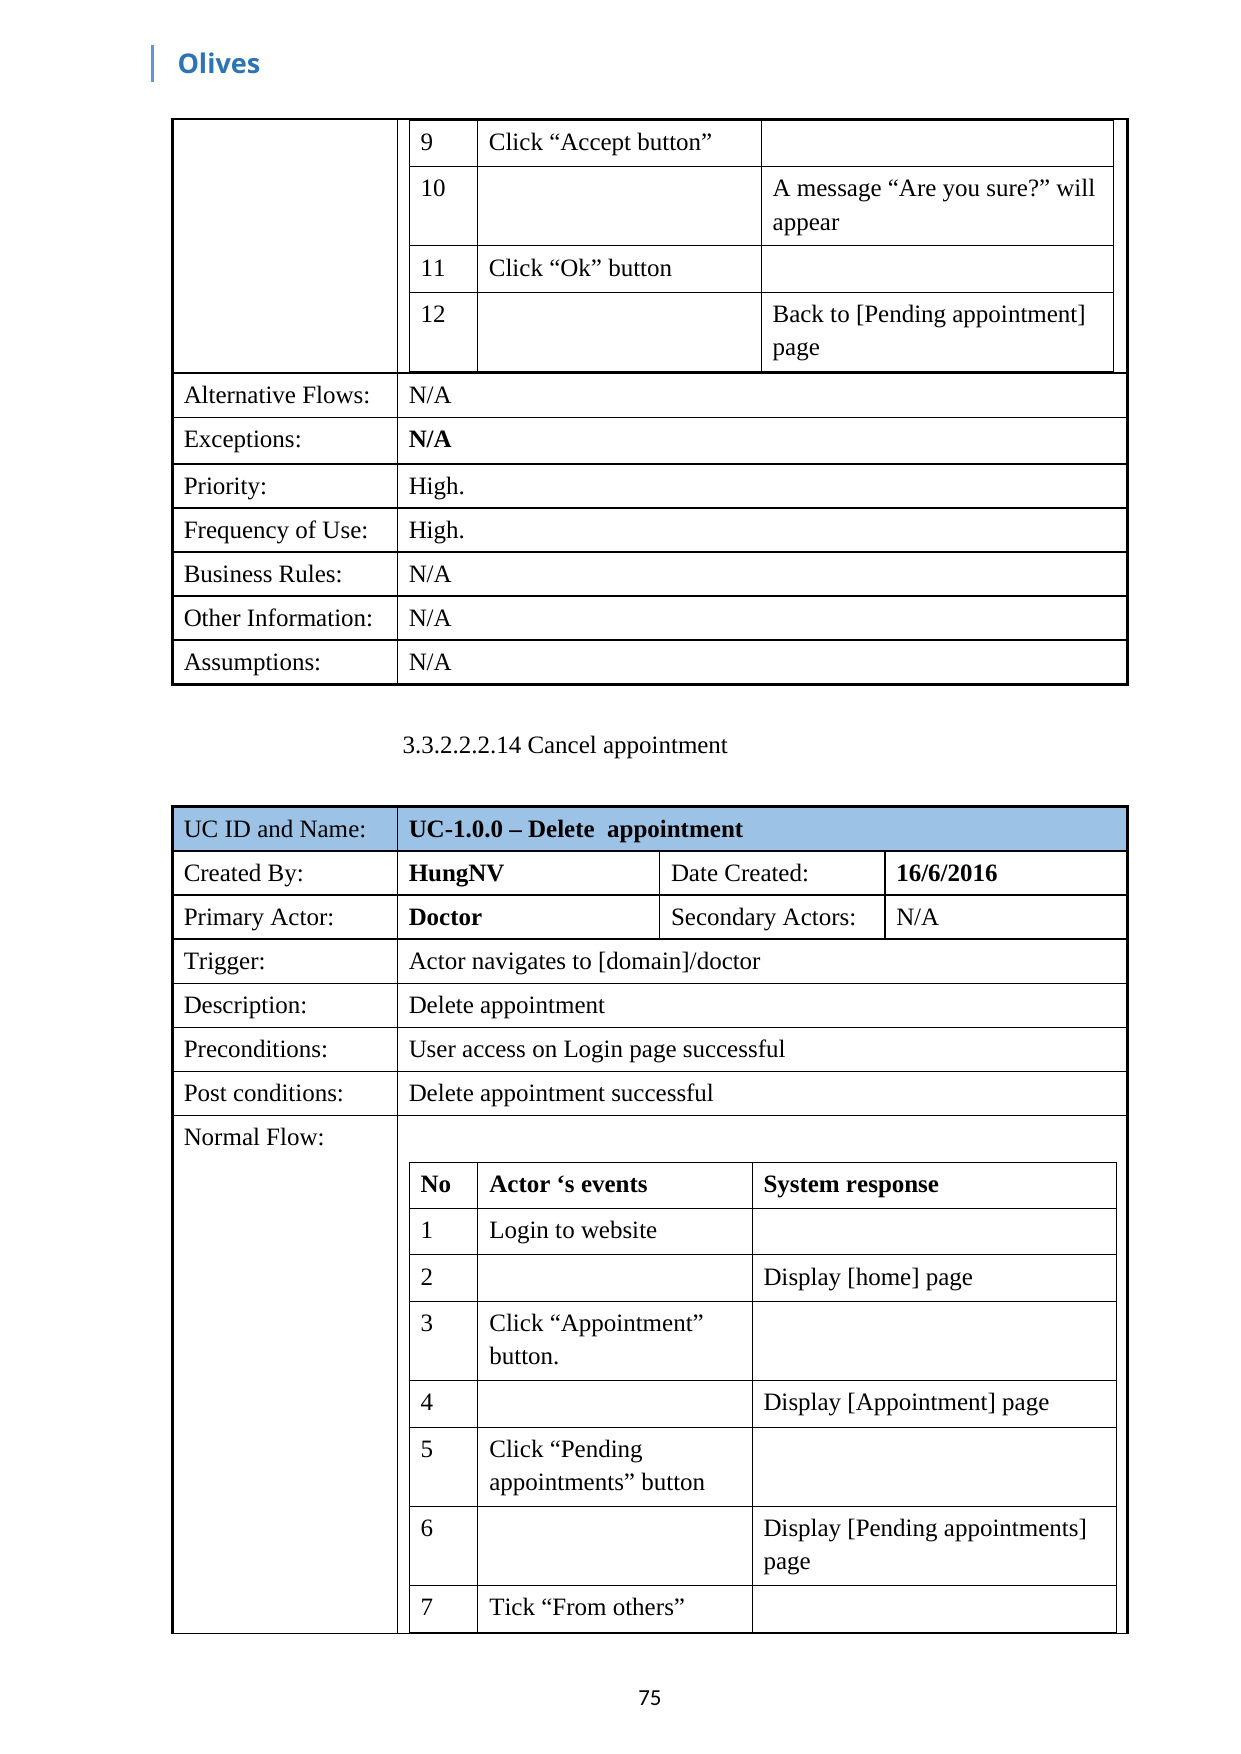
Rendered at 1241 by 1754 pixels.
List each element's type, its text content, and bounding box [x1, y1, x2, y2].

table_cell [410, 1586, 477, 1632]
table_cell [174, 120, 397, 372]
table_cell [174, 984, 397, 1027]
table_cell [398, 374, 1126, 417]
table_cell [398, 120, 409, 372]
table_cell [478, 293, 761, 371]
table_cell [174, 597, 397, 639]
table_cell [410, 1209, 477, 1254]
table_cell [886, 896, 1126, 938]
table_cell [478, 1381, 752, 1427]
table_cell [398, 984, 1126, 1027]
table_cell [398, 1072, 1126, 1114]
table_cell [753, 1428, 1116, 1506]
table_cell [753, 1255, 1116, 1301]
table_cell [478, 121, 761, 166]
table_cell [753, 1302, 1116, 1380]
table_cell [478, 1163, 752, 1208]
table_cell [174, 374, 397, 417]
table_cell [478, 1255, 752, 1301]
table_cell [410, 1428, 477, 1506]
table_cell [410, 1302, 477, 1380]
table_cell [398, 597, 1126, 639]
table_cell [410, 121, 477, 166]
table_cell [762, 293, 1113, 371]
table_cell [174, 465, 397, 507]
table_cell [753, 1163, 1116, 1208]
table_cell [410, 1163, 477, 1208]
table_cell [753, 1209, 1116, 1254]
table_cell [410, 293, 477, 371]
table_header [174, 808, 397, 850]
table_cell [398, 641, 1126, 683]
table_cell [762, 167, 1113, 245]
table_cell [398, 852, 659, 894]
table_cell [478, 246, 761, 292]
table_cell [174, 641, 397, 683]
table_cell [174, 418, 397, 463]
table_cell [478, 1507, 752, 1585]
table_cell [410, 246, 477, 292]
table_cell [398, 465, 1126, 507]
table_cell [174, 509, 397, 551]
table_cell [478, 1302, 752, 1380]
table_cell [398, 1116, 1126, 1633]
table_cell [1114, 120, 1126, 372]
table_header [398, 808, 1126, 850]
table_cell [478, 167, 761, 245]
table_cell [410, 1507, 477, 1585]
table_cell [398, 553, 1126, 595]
text 3.3.2.2.2.14 Cancel appointment [327, 730, 1122, 759]
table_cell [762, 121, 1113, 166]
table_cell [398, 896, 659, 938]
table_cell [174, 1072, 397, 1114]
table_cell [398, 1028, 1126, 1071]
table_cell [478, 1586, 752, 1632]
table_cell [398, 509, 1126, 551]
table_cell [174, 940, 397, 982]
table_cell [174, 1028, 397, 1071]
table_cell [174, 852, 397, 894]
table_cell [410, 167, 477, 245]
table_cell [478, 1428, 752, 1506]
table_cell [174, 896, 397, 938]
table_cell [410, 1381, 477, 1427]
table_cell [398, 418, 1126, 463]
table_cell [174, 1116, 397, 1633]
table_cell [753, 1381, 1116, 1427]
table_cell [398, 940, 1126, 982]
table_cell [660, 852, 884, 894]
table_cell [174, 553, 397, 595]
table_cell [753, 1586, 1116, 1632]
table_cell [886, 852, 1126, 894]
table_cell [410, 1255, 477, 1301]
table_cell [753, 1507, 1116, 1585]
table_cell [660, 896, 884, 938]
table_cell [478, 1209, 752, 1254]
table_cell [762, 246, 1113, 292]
